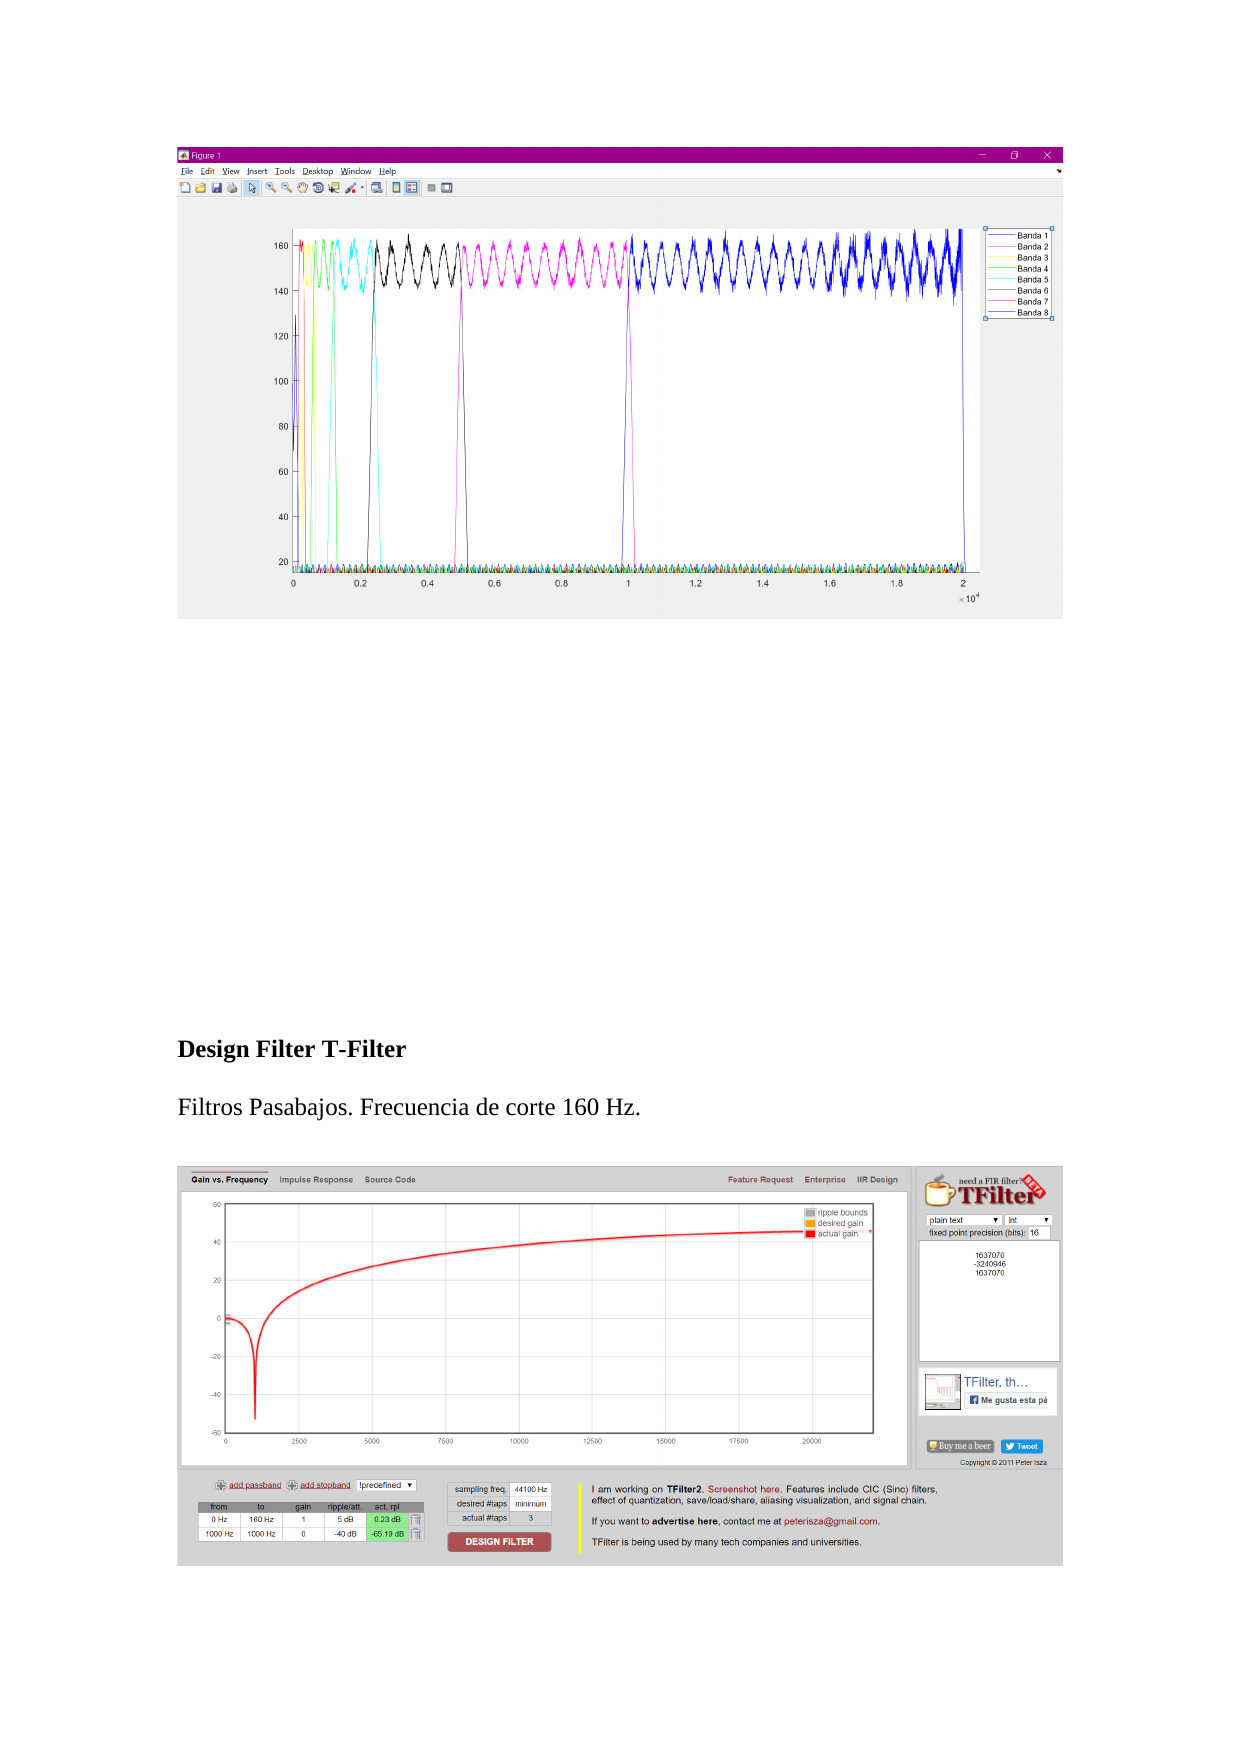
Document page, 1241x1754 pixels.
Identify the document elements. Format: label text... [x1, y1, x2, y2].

text Filtros Pasabajos. Frecuencia de corte 160 Hz. [177, 1092, 1063, 1121]
picture [177, 147, 1063, 619]
picture [177, 1166, 1063, 1566]
subtitle Design Filter T-Filter [177, 1034, 1063, 1063]
